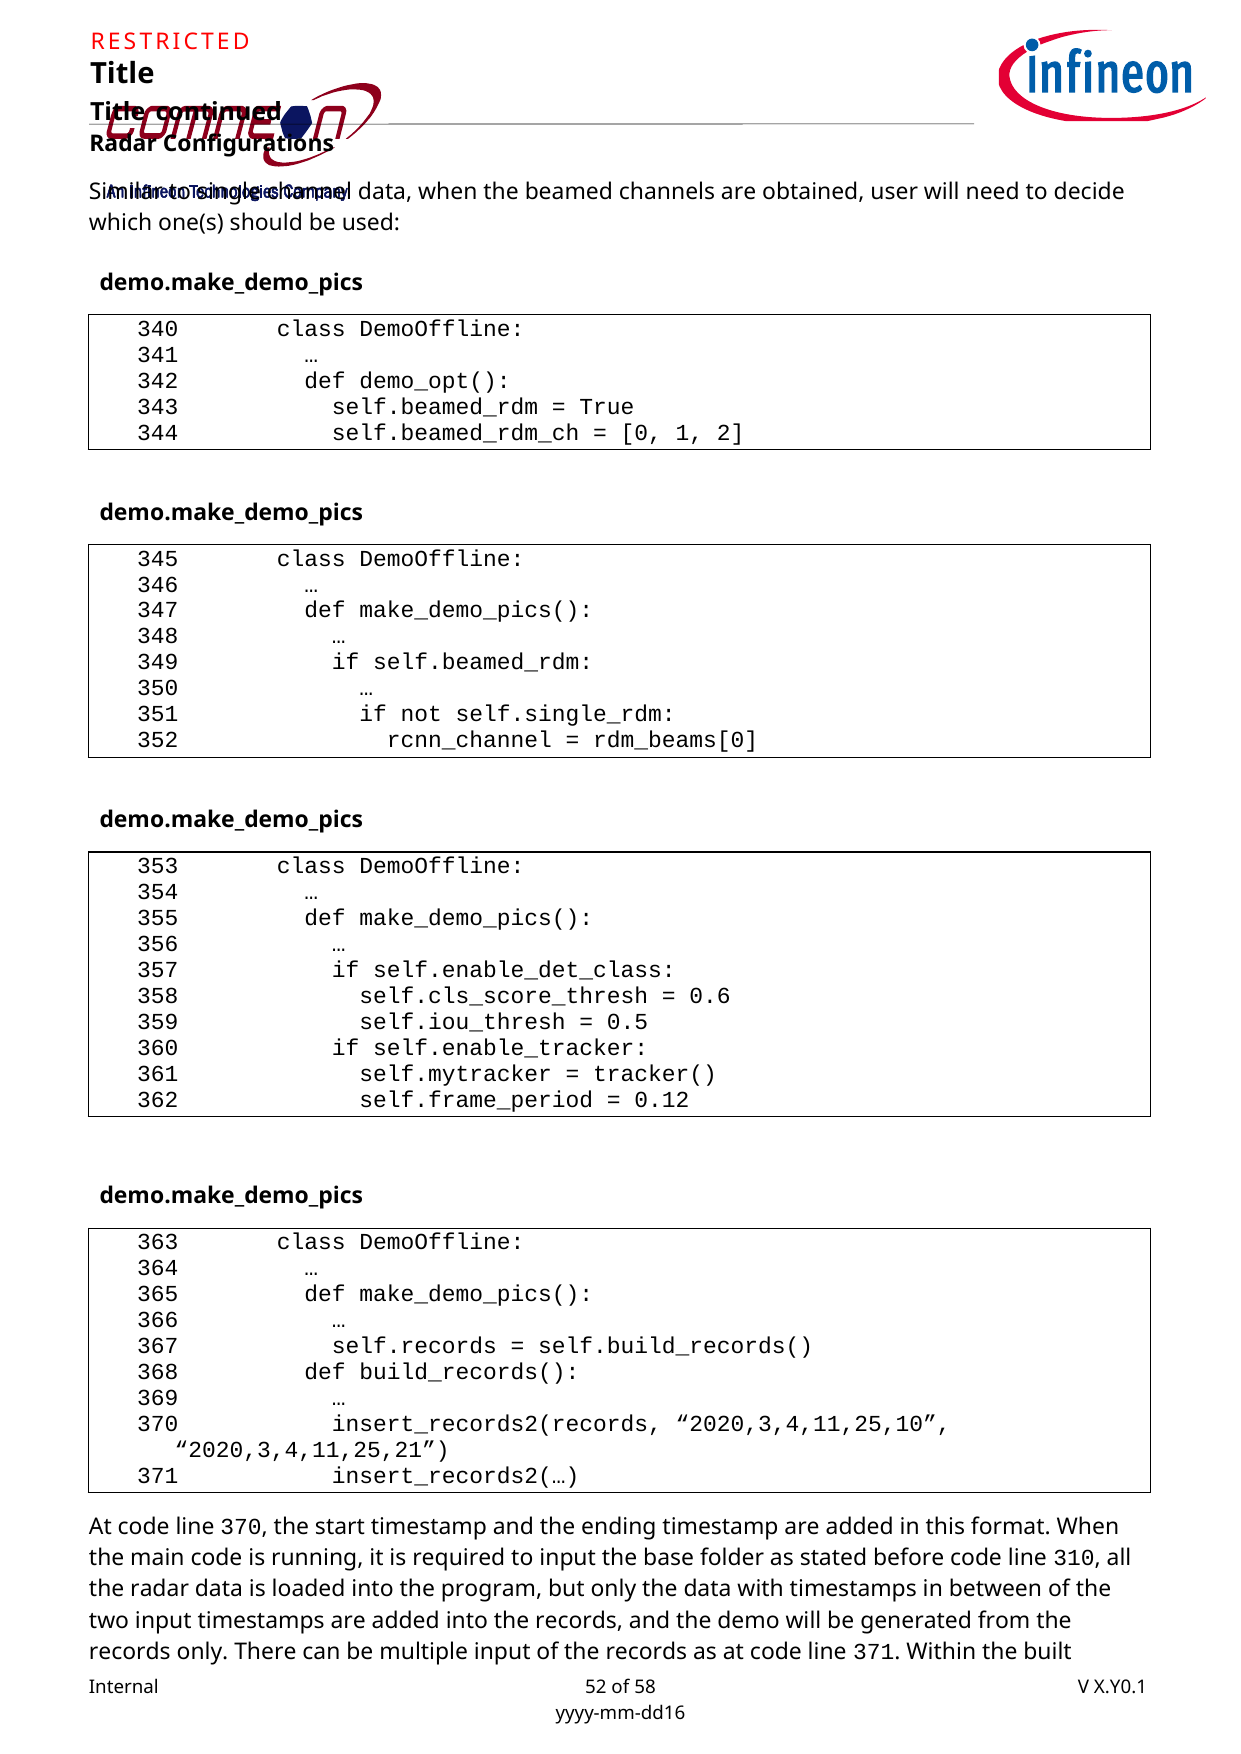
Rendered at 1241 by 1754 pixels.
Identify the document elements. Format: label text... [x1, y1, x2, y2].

table_cell class DemoOffline: … def make_demo_pics(): … if self.enable_det_class: self.cls_score_thresh = 0.6 self.iou_thresh = 0.5 if self.enable_tracker: self.mytracker = tracker() self.frame_period = 0.12 [89, 853, 1150, 1116]
table_cell class DemoOffline: … def make_demo_pics(): … self.records = self.build_records() def build_records(): … insert_records2(records, “2020,3,4,11,25,10”, “2020,3,4,11,25,21”) insert_records2(…) [89, 1229, 1150, 1492]
table_header demo.make_demo_pics [88, 484, 1150, 544]
table_header demo.make_demo_pics [88, 1167, 1150, 1227]
table_cell class DemoOffline: … def demo_opt(): self.beamed_rdm = True self.beamed_rdm_ch = [0, 1, 2] [89, 315, 1150, 449]
table_cell class DemoOffline: … def make_demo_pics(): … if self.beamed_rdm: … if not self.single_rdm: rcnn_channel = rdm_beams[0] [89, 545, 1150, 757]
table_header demo.make_demo_pics [88, 791, 1150, 851]
table_header demo.make_demo_pics [88, 254, 1150, 314]
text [89, 1510, 1152, 1666]
text Similar to single channel data, when the beamed channels are obtained, user will need to decide which one(s) should be used: [89, 174, 1152, 237]
